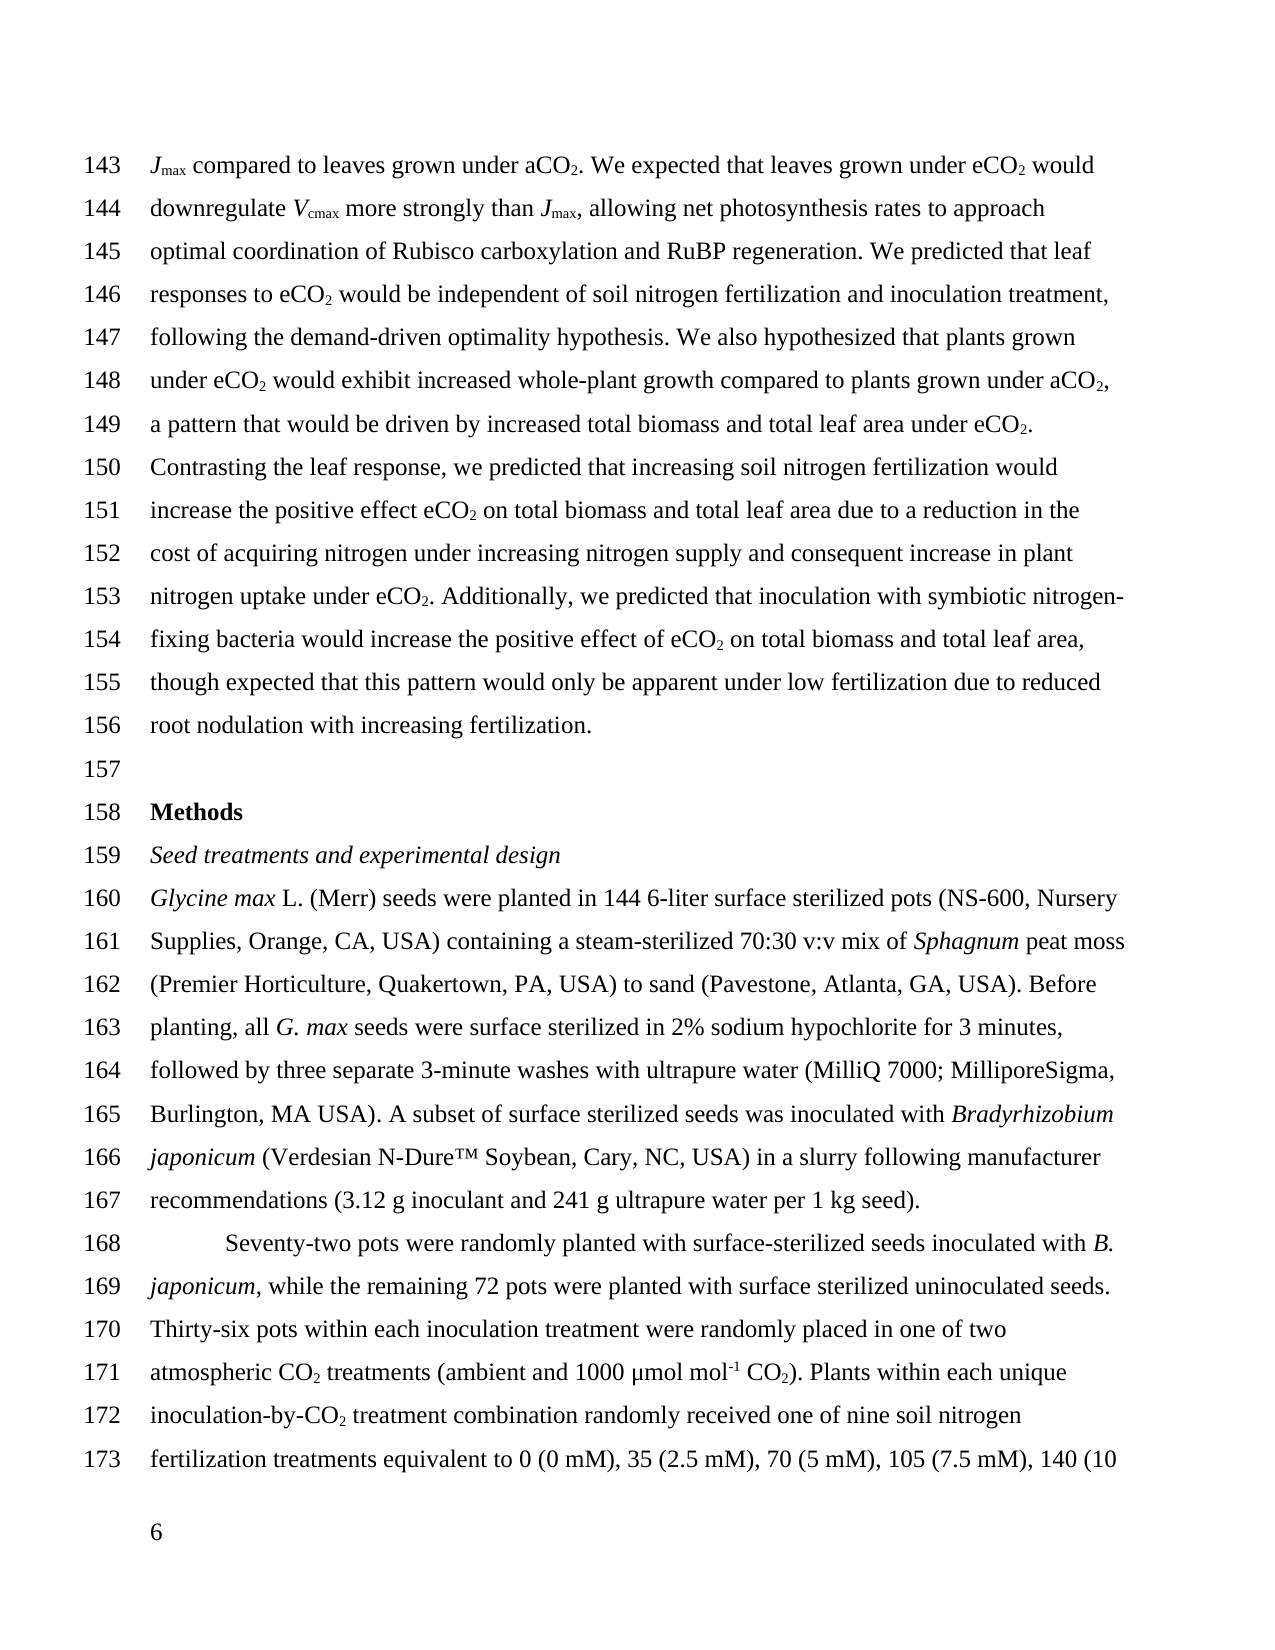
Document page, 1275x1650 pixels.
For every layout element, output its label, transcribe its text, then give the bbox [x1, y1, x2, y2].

text Glycine max L. (Merr) seeds were planted in 144 6-liter surface sterilized pots (NS-600, Nursery Supplies, Orange, CA, USA) containing a steam-sterilized 70:30 v:v mix of Sphagnum peat moss (Premier Horticulture, Quakertown, PA, USA) to sand (Pavestone, Atlanta, GA, USA). Before planting, all G. max seeds were surface sterilized in 2% sodium hypochlorite for 3 minutes, followed by three separate 3-minute washes with ultrapure water (MilliQ 7000; MilliporeSigma, Burlington, MA USA). A subset of surface sterilized seeds was inoculated with Bradyrhizobium japonicum (Verdesian N-Dure™ Soybean, Cary, NC, USA) in a slurry following manufacturer recommendations (3.12 g inoculant and 241 g ultrapure water per 1 kg seed). [150, 883, 1125, 1214]
text Methods [150, 797, 1125, 826]
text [150, 150, 1125, 739]
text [150, 1228, 1125, 1472]
text Seed treatments and experimental design [150, 840, 1125, 869]
